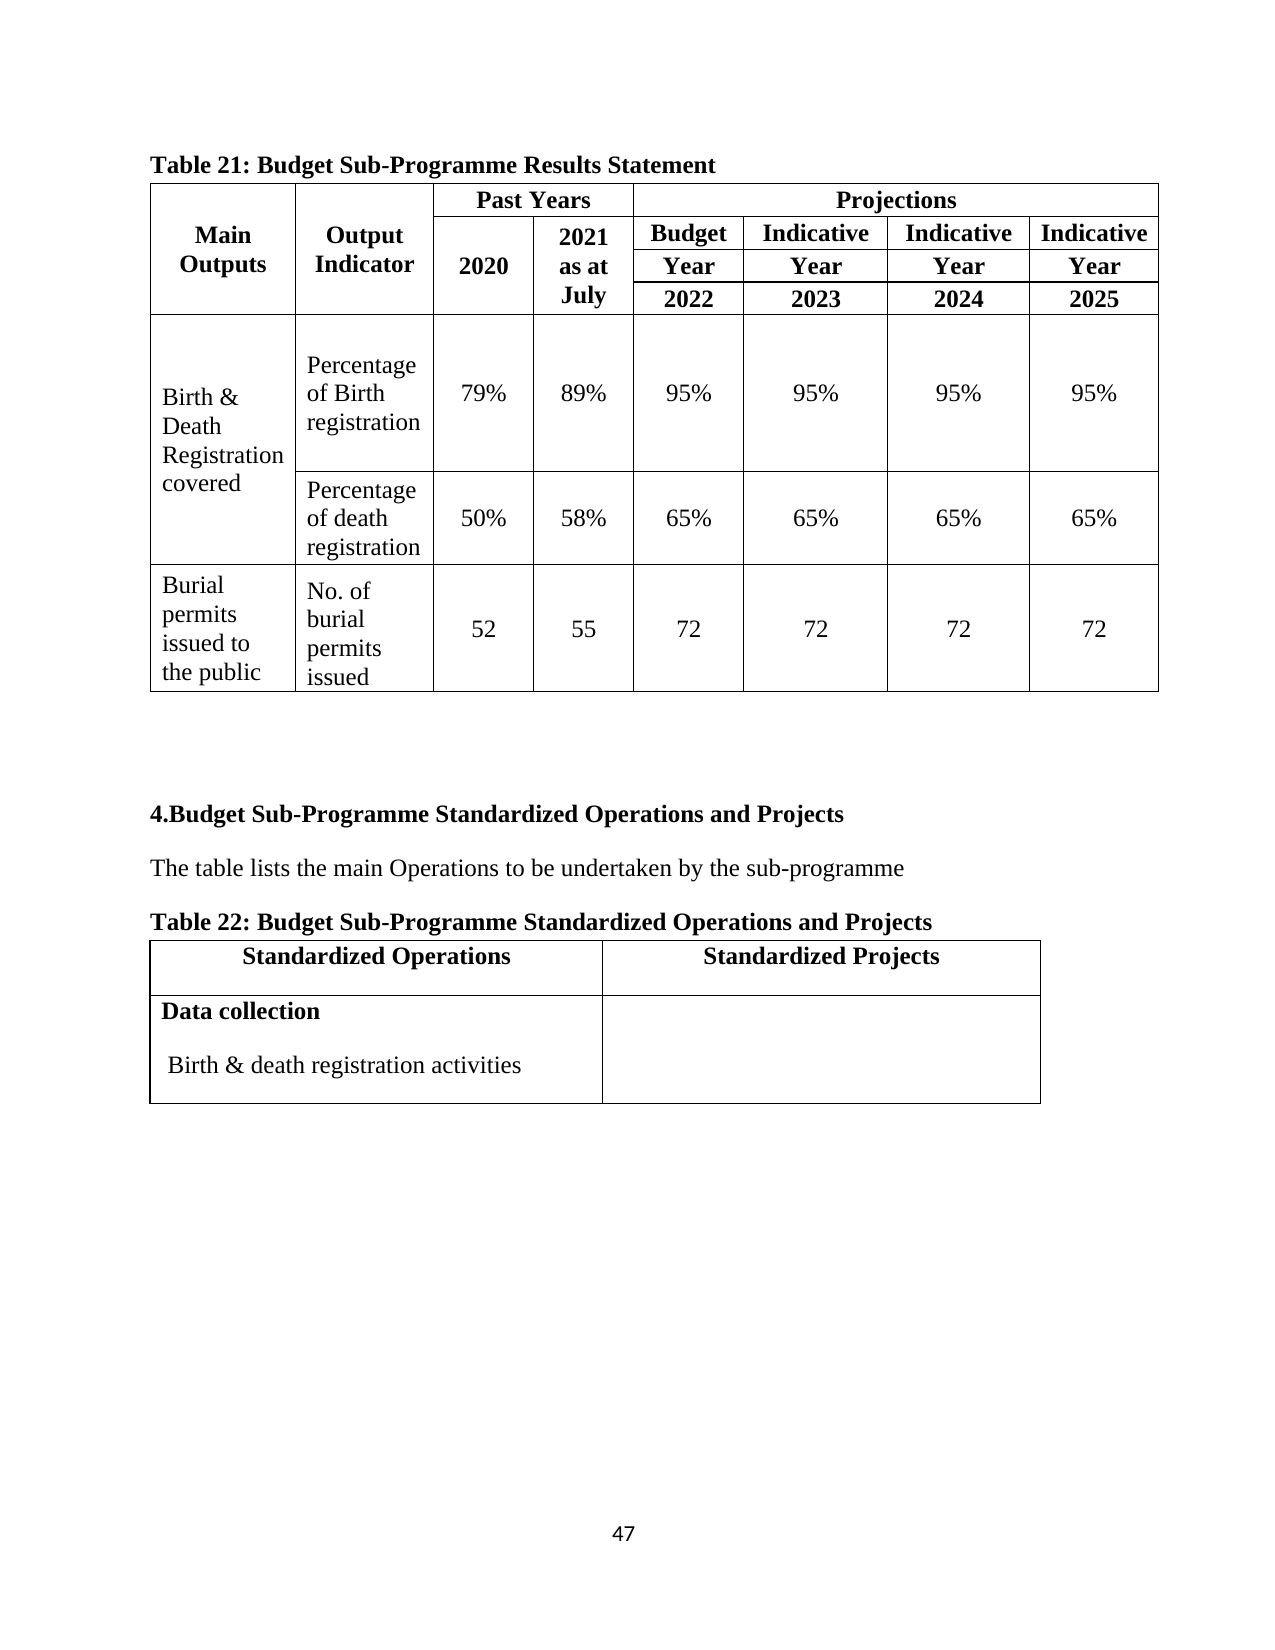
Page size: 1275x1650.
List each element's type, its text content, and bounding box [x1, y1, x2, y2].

table_cell 72 [744, 565, 887, 691]
table_cell Indicative [744, 217, 887, 249]
table_cell Year [634, 250, 743, 281]
table_cell 2024 [888, 283, 1029, 314]
table_header Output Indicator [296, 184, 433, 314]
text The table lists the main Operations to be undertaken by the sub-programme [150, 853, 1097, 882]
table_cell 65% [1030, 472, 1158, 564]
table_header Standardized Operations [151, 941, 602, 995]
table_cell No. of burial permits issued [296, 565, 433, 691]
table_cell 58% [534, 472, 633, 564]
table_cell [603, 996, 1040, 1103]
table_cell 65% [634, 472, 743, 564]
table_cell Birth & Death Registration covered [151, 315, 295, 564]
table_cell 95% [1030, 315, 1158, 471]
table_header Past Years [434, 184, 633, 216]
table_cell 55 [534, 565, 633, 691]
table_cell 52 [434, 565, 533, 691]
table_cell Year [744, 250, 887, 281]
text 4.Budget Sub-Programme Standardized Operations and Projects [150, 799, 1097, 828]
table_cell Year [888, 250, 1029, 281]
table_cell 2020 [434, 217, 533, 314]
table_header Standardized Projects [603, 941, 1040, 995]
table_cell 65% [744, 472, 887, 564]
table_cell 2025 [1030, 283, 1158, 314]
table_cell 95% [888, 315, 1029, 471]
table_cell 2022 [634, 283, 743, 314]
table_cell 2021 as at July [534, 217, 633, 314]
table_cell Indicative [888, 217, 1029, 249]
table_cell 79% [434, 315, 533, 471]
table_cell 72 [634, 565, 743, 691]
table_cell Indicative [1030, 217, 1158, 249]
table_cell 2023 [744, 283, 887, 314]
table_cell Burial permits issued to the public [151, 565, 295, 691]
table_cell 95% [634, 315, 743, 471]
table_cell 50% [434, 472, 533, 564]
table_cell Year [1030, 250, 1158, 281]
table_cell Budget [634, 217, 743, 249]
text Table 21: Budget Sub-Programme Results Statement [150, 150, 1097, 179]
table_cell 95% [744, 315, 887, 471]
table_cell 65% [888, 472, 1029, 564]
table_cell 72 [888, 565, 1029, 691]
table_cell 89% [534, 315, 633, 471]
table_header Main Outputs [151, 184, 295, 314]
table_cell Percentage of Birth registration [296, 315, 433, 471]
table_cell Percentage of death registration [296, 472, 433, 564]
text Table 22: Budget Sub-Programme Standardized Operations and Projects [150, 907, 1097, 936]
table_cell Data collection Birth & death registration activities [151, 996, 602, 1103]
table_cell 72 [1030, 565, 1158, 691]
table_header Projections [634, 184, 1158, 216]
